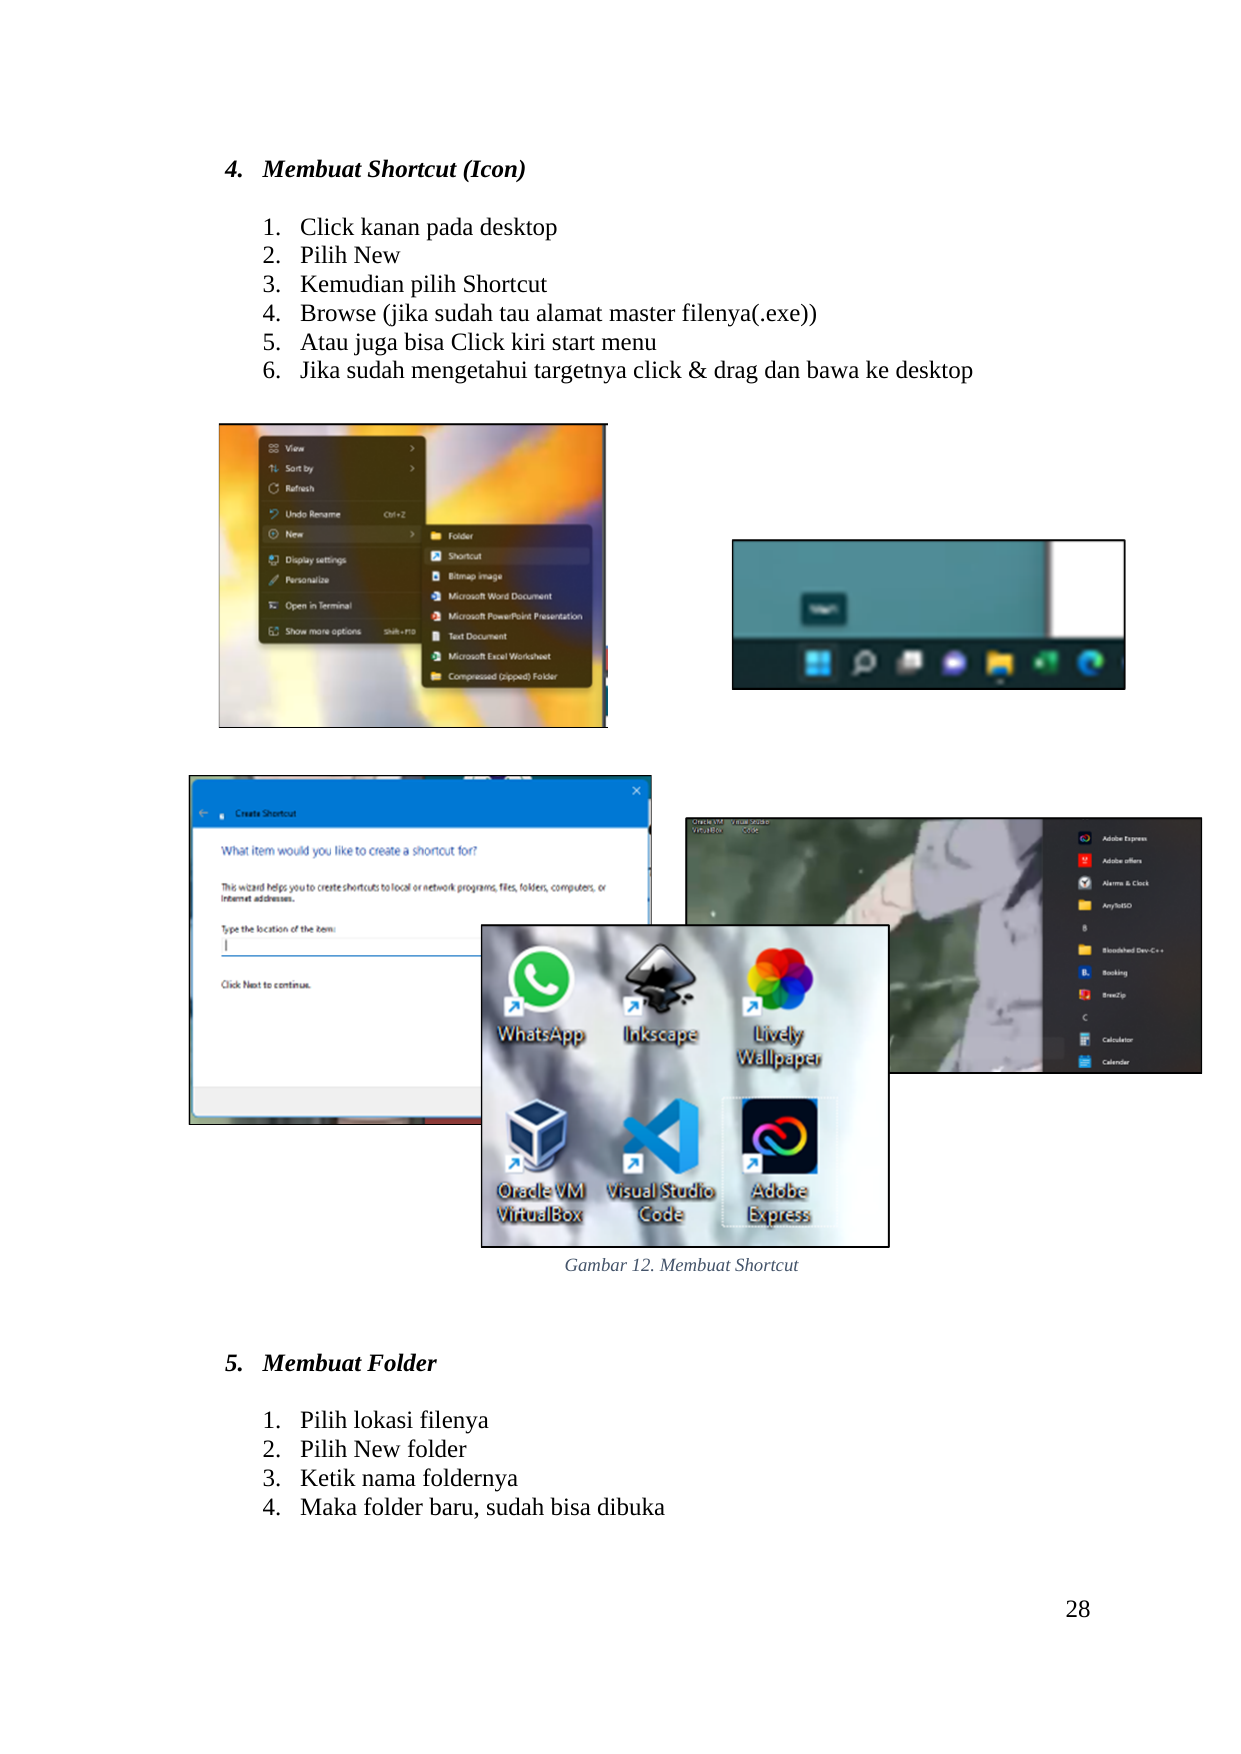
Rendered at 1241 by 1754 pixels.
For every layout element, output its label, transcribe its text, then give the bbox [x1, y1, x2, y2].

subtitle Membuat Folder [225, 1348, 1090, 1377]
picture [217, 423, 608, 727]
list Ketik nama foldernya [262, 1463, 1090, 1492]
picture [731, 539, 1126, 690]
subtitle Membuat Shortcut (Icon) [225, 154, 1090, 183]
list Browse (jika sudah tau alamat master filenya(.exe)) [262, 298, 1090, 327]
list Atau juga bisa Click kiri start menu [262, 327, 1090, 355]
list Maka folder baru, sudah bisa dibuka [262, 1492, 1090, 1521]
list Jika sudah mengetahui targetnya click & drag dan bawa ke desktop [262, 355, 1090, 384]
list Click kanan pada desktop [262, 212, 1090, 240]
list Pilih New folder [262, 1434, 1090, 1463]
picture [188, 775, 1203, 1248]
list Pilih New [262, 240, 1090, 269]
list Pilih lokasi filenya [262, 1406, 1090, 1434]
list Kemudian pilih Shortcut [262, 269, 1090, 298]
